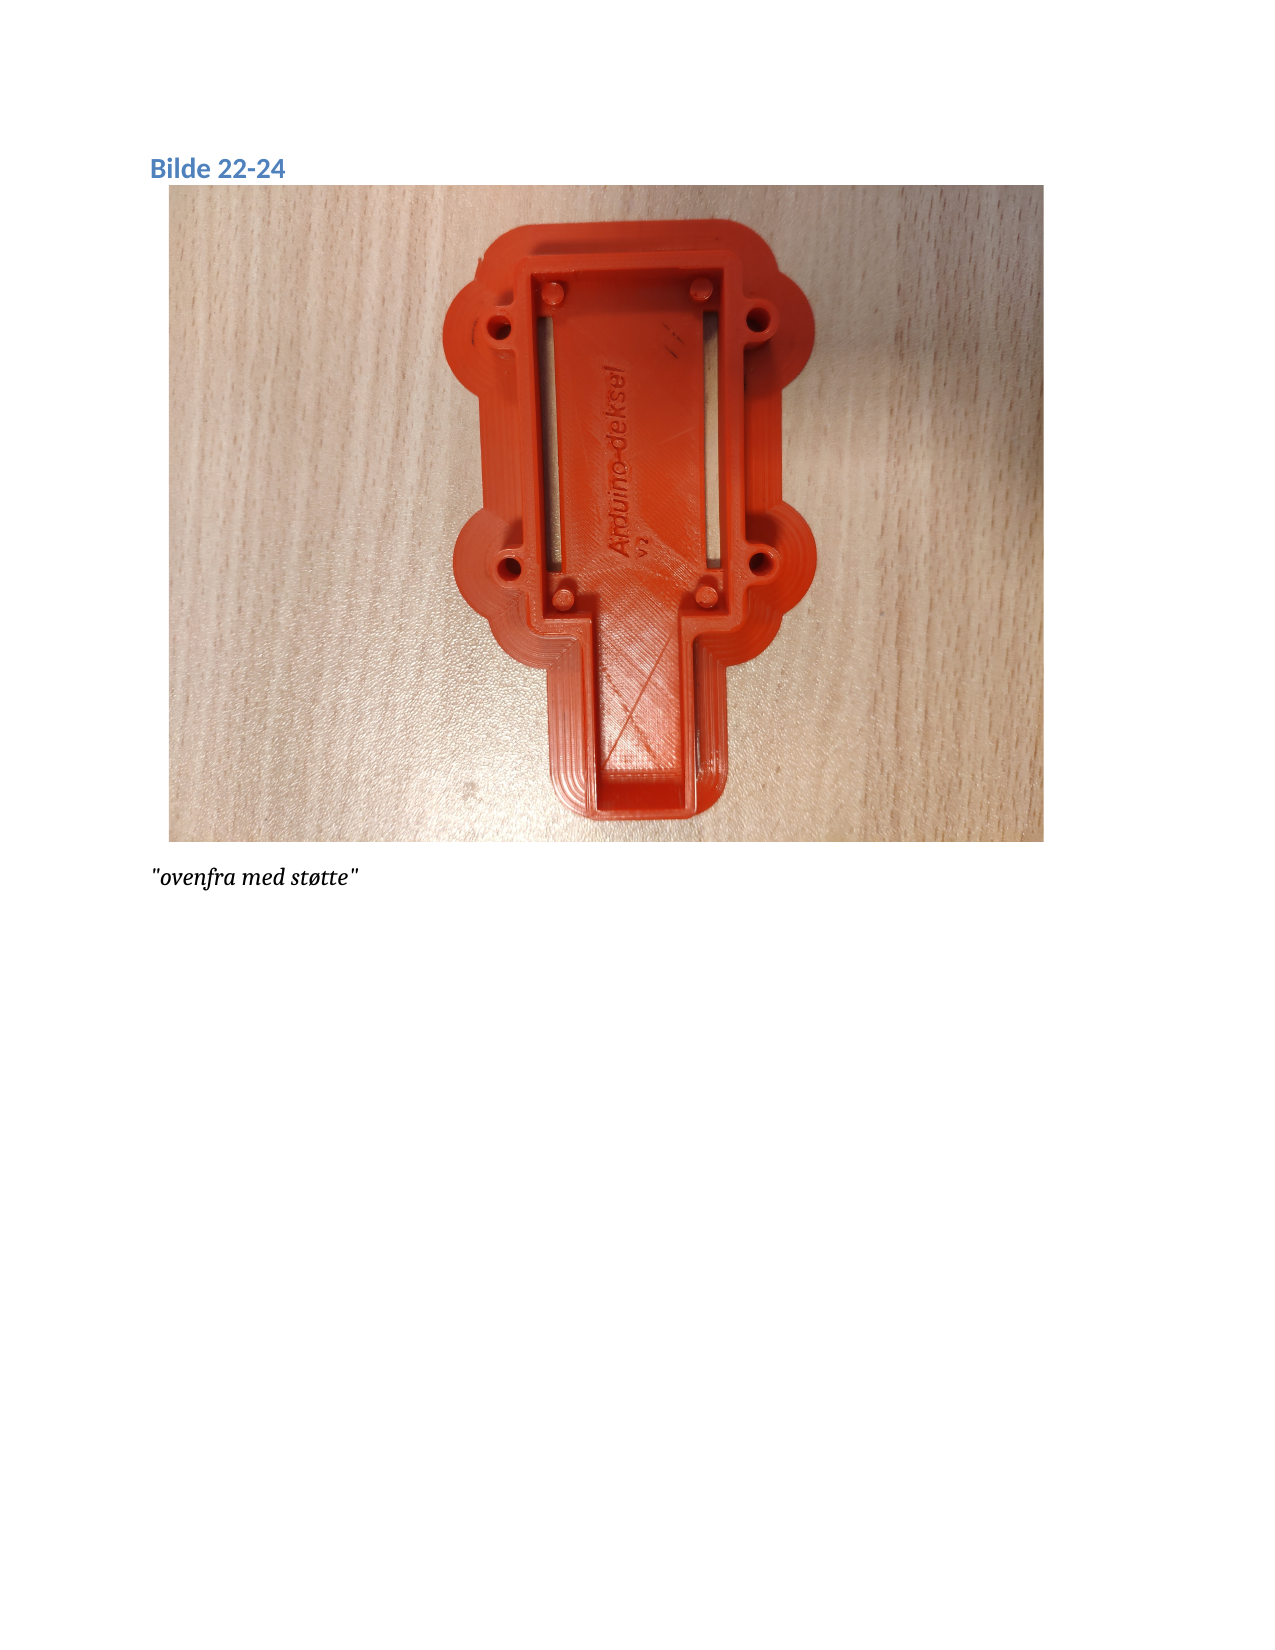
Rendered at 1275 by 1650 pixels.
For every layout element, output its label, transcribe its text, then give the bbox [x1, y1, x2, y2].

subtitle Bilde 22-24 [150, 150, 1125, 186]
text "ovenfra med støtte" [150, 863, 1125, 891]
picture [168, 185, 1044, 842]
